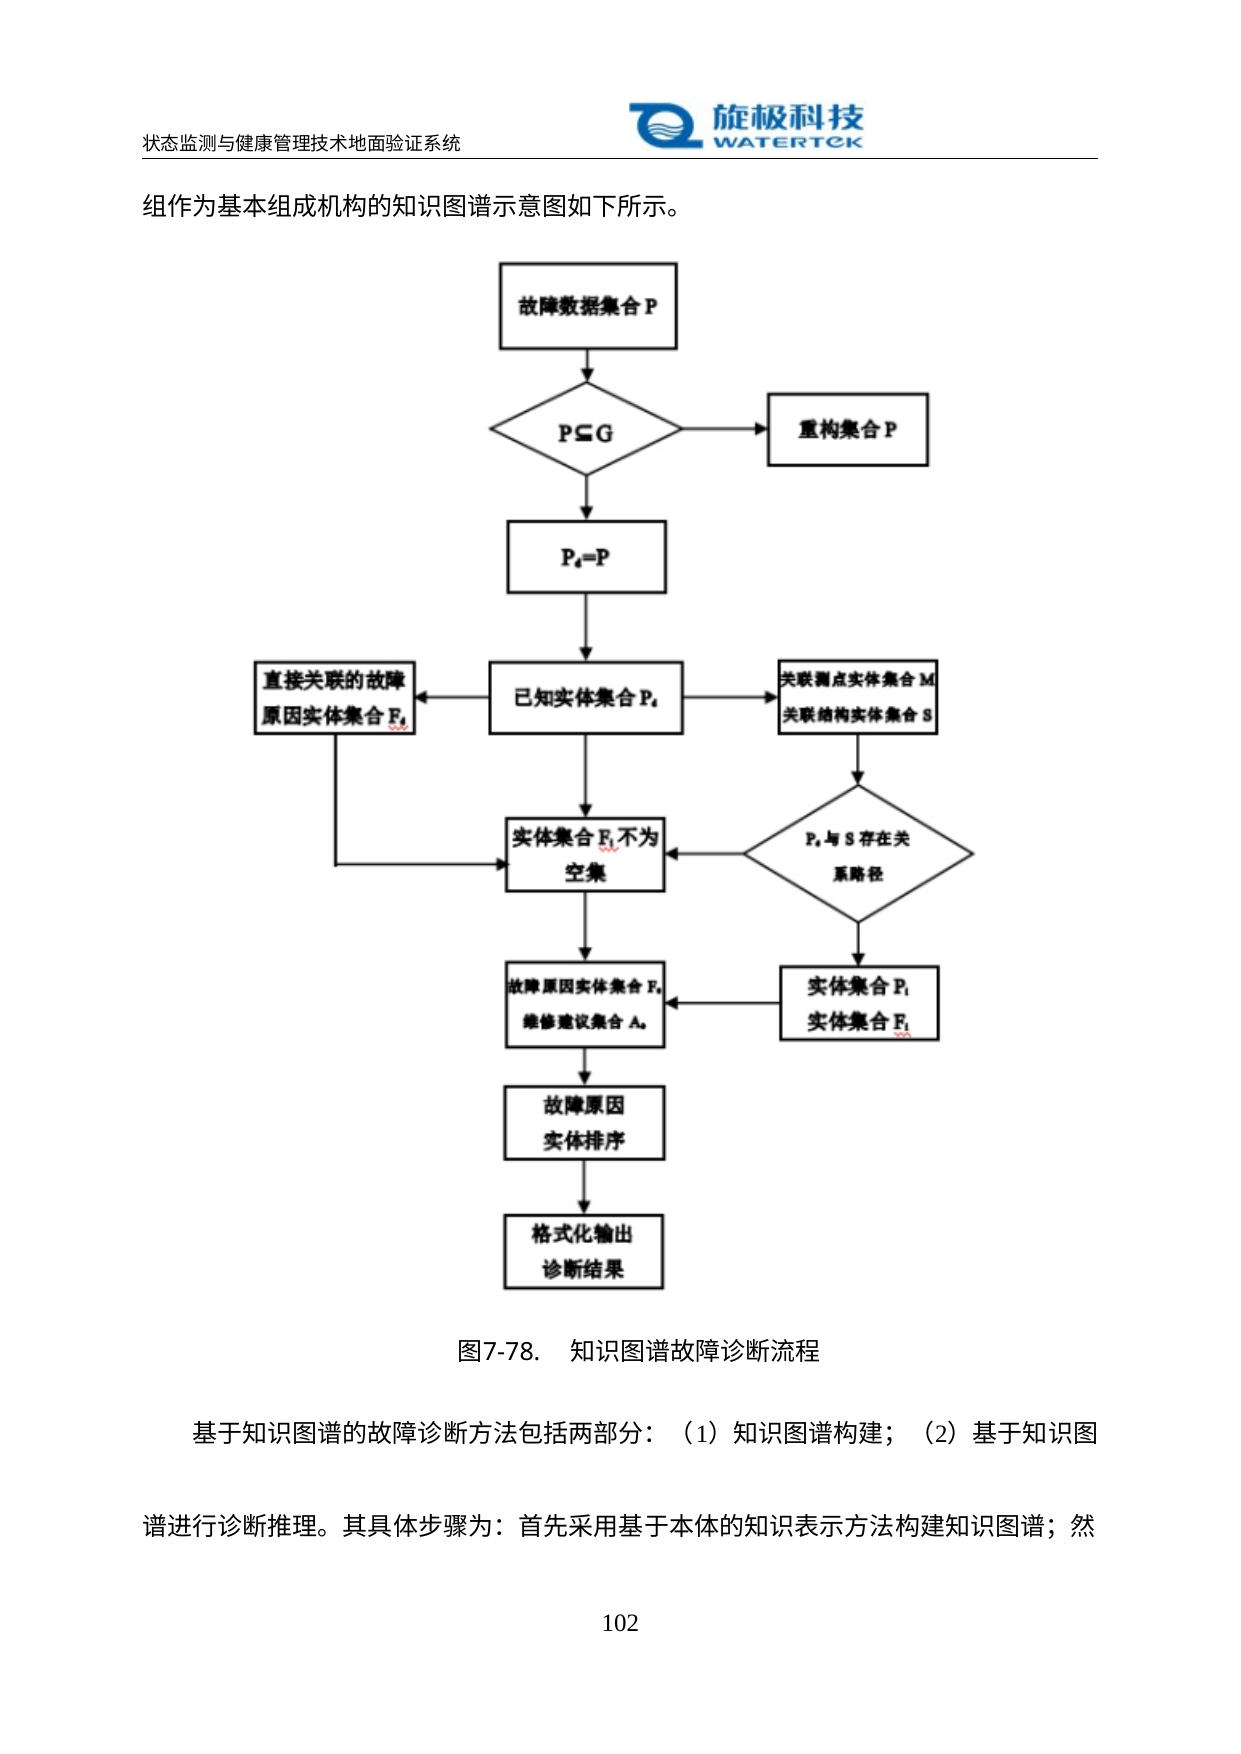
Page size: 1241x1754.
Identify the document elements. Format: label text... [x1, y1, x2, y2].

text 基于知识图谱的故障诊断方法包括两部分：（1）知识图谱构建；（2）基于知识图谱进行诊断推理。其具体步骤为：首先采用基于本体的知识表示方法构建知识图谱；然后利用基于知识图谱关系路径的推理方法进行诊断推理。 [142, 1397, 1098, 1559]
picture [628, 100, 867, 151]
picture [251, 252, 990, 1296]
text 知识图谱本质上可以理解为一种揭示实体之间关系的语义网络，由形如“实体-关系-实体”三元组结构的数据进行相互连接组成。进而形成结构化的知识图谱。由三元组作为基本组成机构的知识图谱示意图如下所示。 [142, 171, 1098, 238]
list 知识图谱故障诊断流程 [142, 1316, 1098, 1384]
